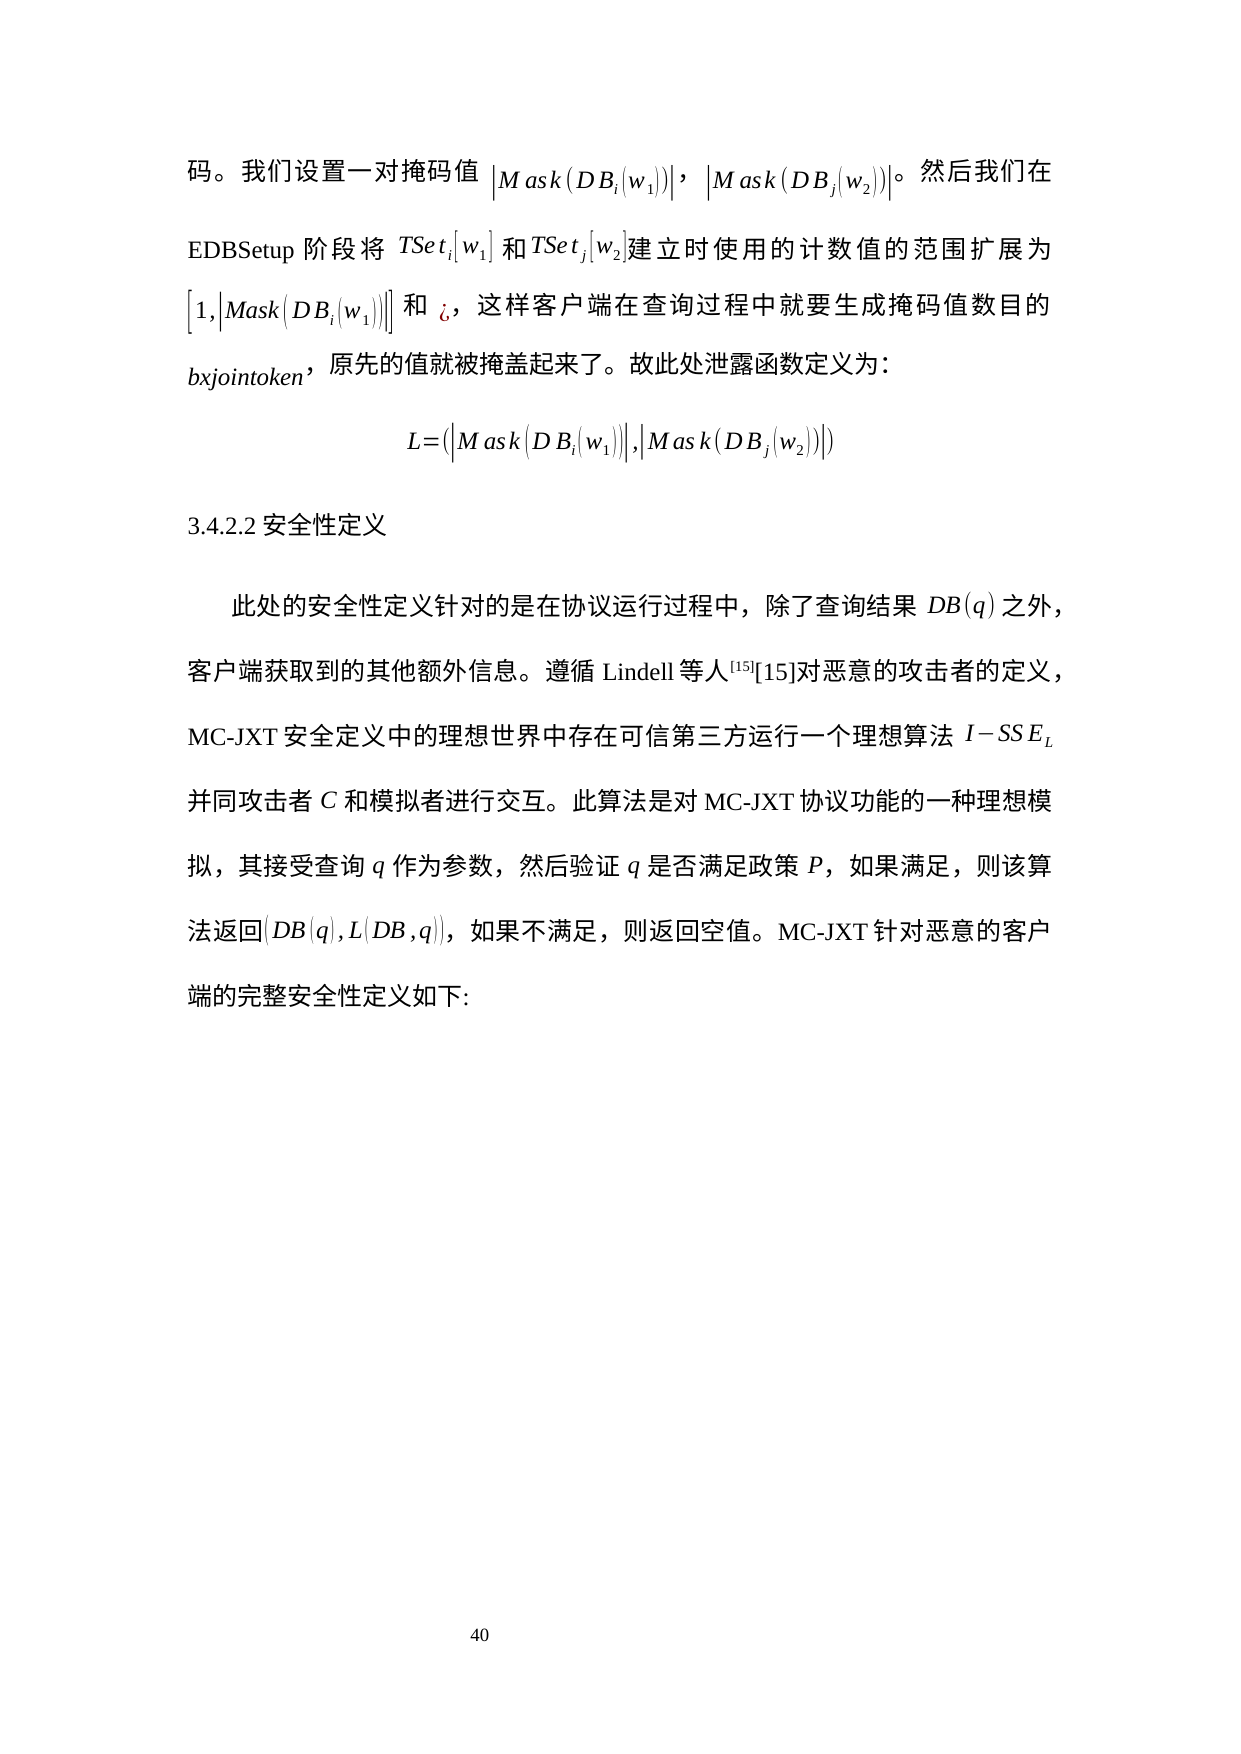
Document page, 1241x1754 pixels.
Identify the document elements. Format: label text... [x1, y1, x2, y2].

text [187, 150, 1053, 410]
subtitle 安全性定义 [187, 491, 1053, 556]
text 此处的安全性定义针对的是在协议运行过程中，除了查询结果 之外，客户端获取到的其他额外信息。遵循Lindell 等人[15]对恶意的攻击者的定义，MC-JXT安全定义中的理想世界中存在可信第三方运行一个理想算法 并同攻击者 和模拟者进行交互。此算法是对MC-JXT协议功能的一种理想模拟，其接受查询 作为参数，然后验证 是否满足政策 ，如果满足，则该算法返回，如果不满足，则返回空值。MC-JXT针对恶意的客户端的完整安全性定义如下: [187, 572, 1053, 1027]
